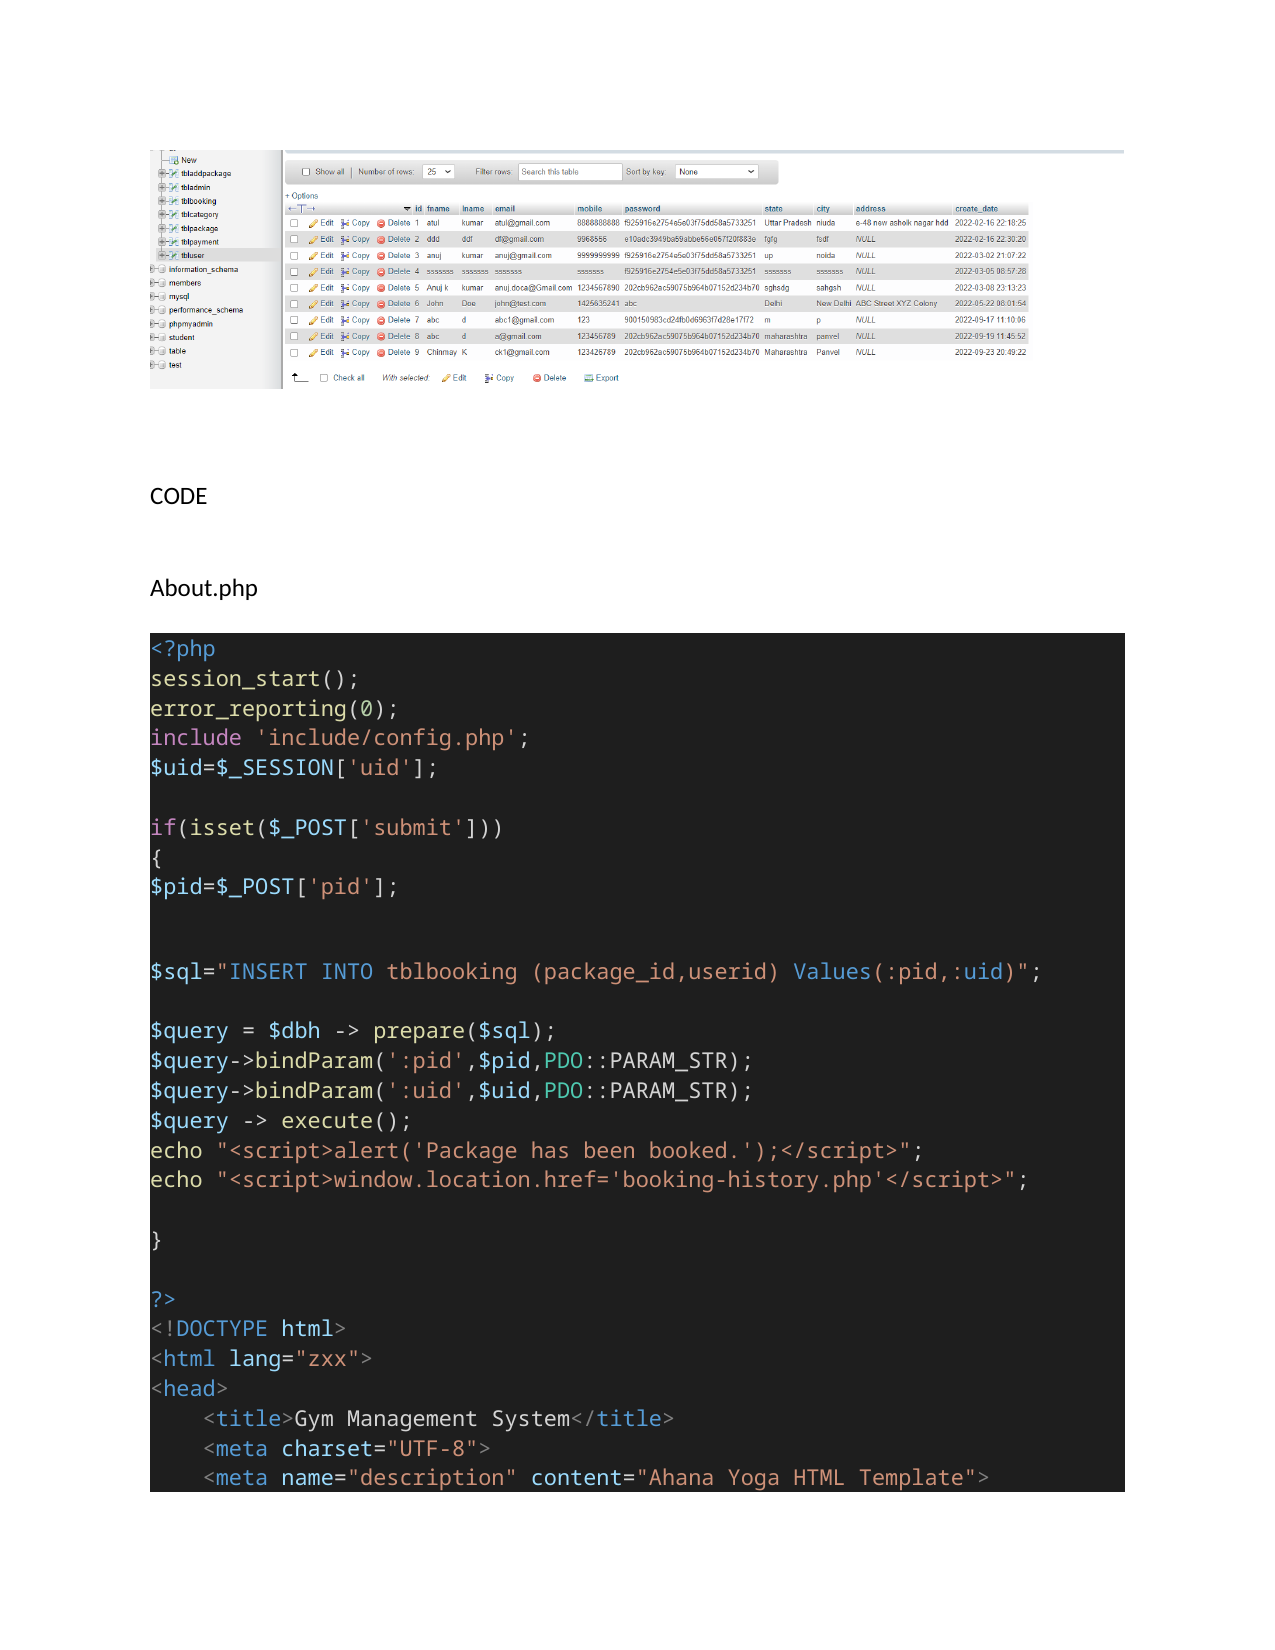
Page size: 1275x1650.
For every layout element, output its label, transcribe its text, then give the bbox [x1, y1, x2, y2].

text { [150, 841, 1125, 871]
text <!DOCTYPE html> [150, 1313, 1125, 1343]
text $uid=$_SESSION['uid']; [150, 752, 1125, 782]
text $query = $dbh -> prepare($sql); [150, 1015, 1125, 1045]
text $query->bindParam(':pid',$pid,PDO::PARAM_STR); [150, 1045, 1125, 1075]
text CODE About.php [150, 480, 1125, 602]
text $sql="INSERT INTO tblbooking (package_id,userid) Values(:pid,:uid)"; [150, 956, 1125, 986]
text <?php [150, 633, 1125, 663]
text session_start(); [150, 663, 1125, 692]
text <meta charset="UTF-8"> [150, 1432, 1125, 1462]
text ?> [150, 1283, 1125, 1313]
text <html lang="zxx"> [150, 1343, 1125, 1373]
text <meta name="description" content="Ahana Yoga HTML Template"> [150, 1462, 1125, 1492]
text $pid=$_POST['pid']; [150, 871, 1125, 901]
picture [150, 150, 1124, 389]
text echo "<script>alert('Package has been booked.');</script>"; [150, 1134, 1125, 1164]
text $query->bindParam(':uid',$uid,PDO::PARAM_STR); [150, 1075, 1125, 1105]
text echo "<script>window.location.href='booking-history.php'</script>"; [150, 1164, 1125, 1194]
text } [150, 1224, 1125, 1254]
text error_reporting(0); [150, 692, 1125, 722]
text if(isset($_POST['submit'])) [150, 812, 1125, 841]
text <head> [150, 1373, 1125, 1403]
text include 'include/config.php'; [150, 722, 1125, 752]
text <title>Gym Management System</title> [150, 1403, 1125, 1432]
text $query -> execute(); [150, 1105, 1125, 1134]
